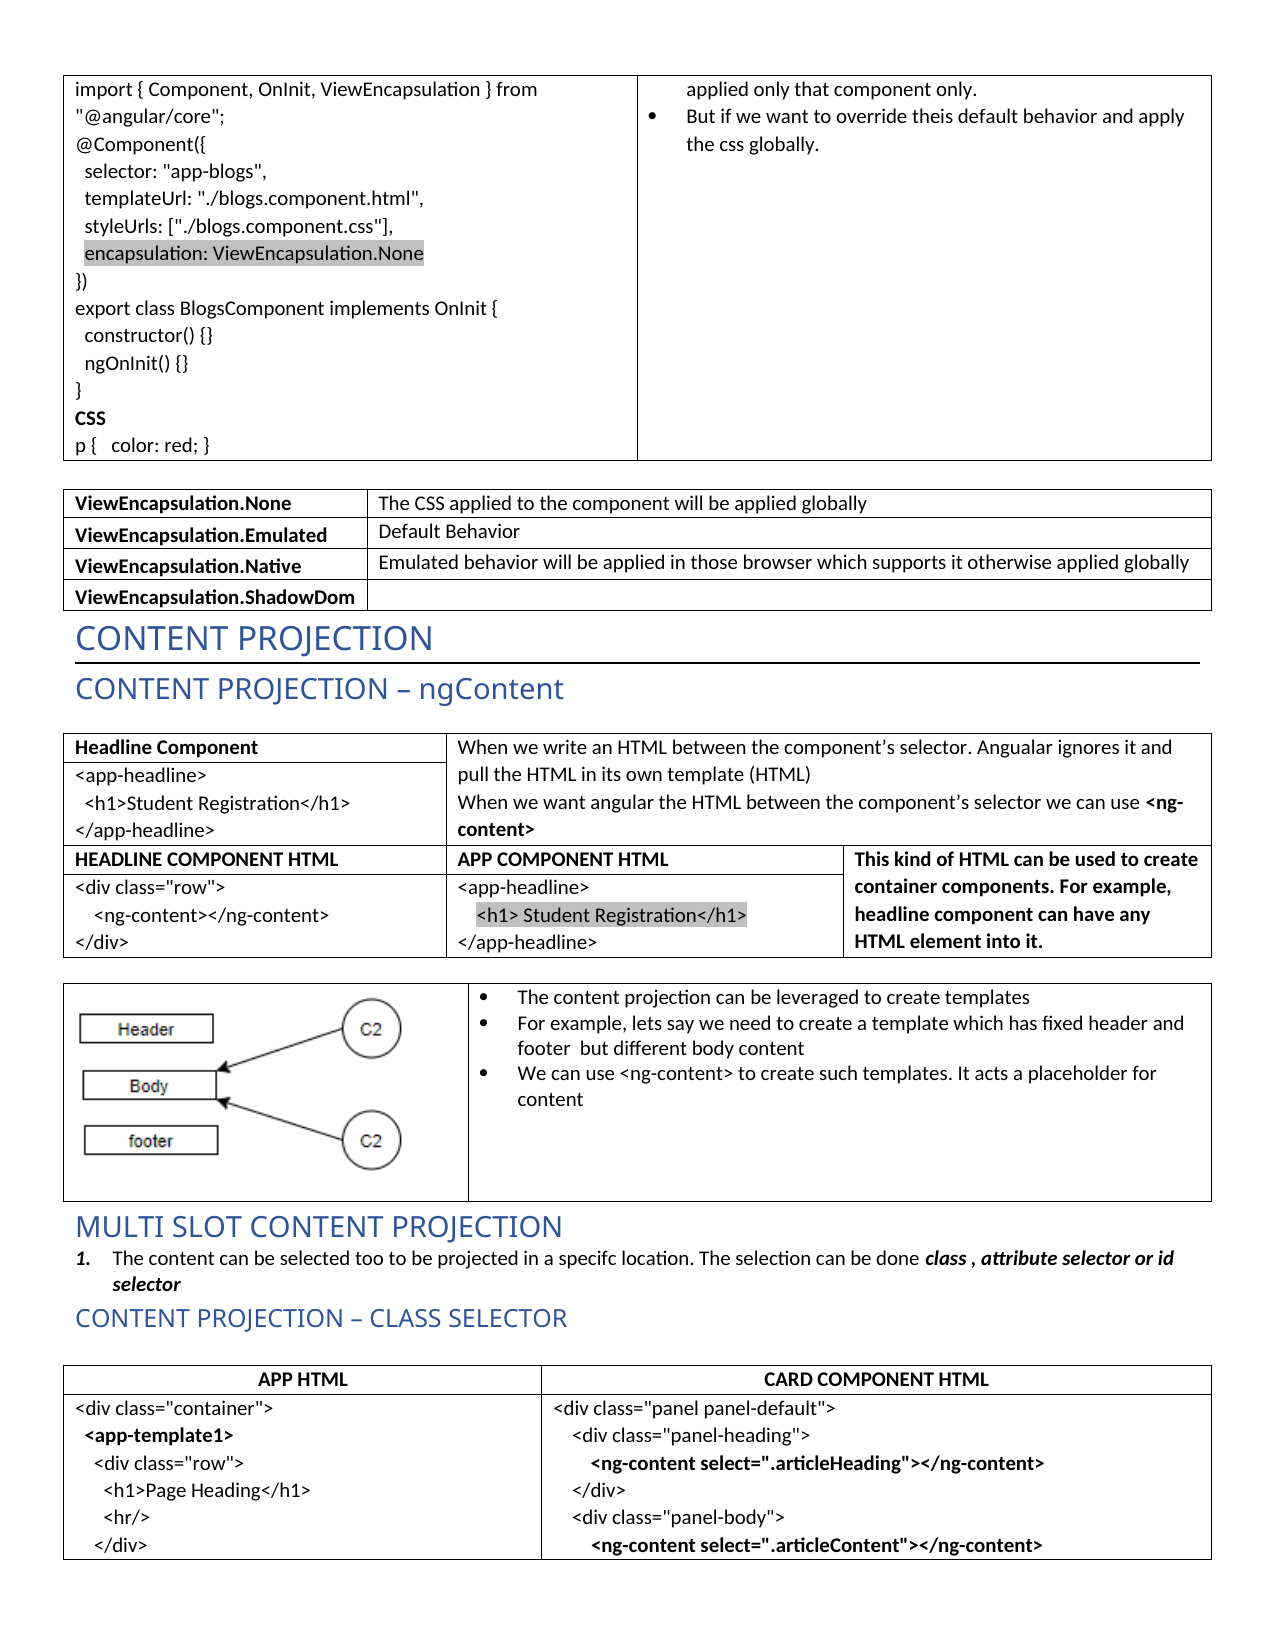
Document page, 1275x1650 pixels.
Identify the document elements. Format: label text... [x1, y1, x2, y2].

list The content can be selected too to be projected in a specifc location. The selection can be done class , attribute selector or id selector [75, 1246, 1200, 1296]
subtitle MULTI SLOT CONTENT PROJECTION [75, 1206, 1200, 1246]
table_header The content projection can be leveraged to create templates For example, lets say we need to create a template which has fixed header and footer but different body content We can use <ng-content> to create such templates. It acts a placeholder for content [469, 984, 1211, 1201]
table_cell HEADLINE COMPONENT HTML [64, 846, 446, 873]
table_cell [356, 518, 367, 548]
table_cell APP COMPONENT HTML [447, 846, 843, 873]
table_header CARD COMPONENT HTML [542, 1366, 1211, 1394]
subtitle CONTENT PROJECTION – ngContent [75, 668, 1200, 708]
table_cell import { Component, OnInit, ViewEncapsulation } from "@angular/core"; @Component({ selector: "app-blogs", templateUrl: "./blogs.component.html", styleUrls: ["./blogs.component.css"], encapsulation: ViewEncapsulation.None }) export class BlogsComponent implements OnInit { constructor() {} ngOnInit() {} } CSS p { color: red; } [64, 76, 637, 460]
table_header Headline Component [64, 734, 446, 762]
table_cell <app-headline> <h1>Student Registration</h1> </app-headline> [64, 763, 446, 845]
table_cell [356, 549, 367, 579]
table_cell This kind of HTML can be used to create container components. For example, headline component can have any HTML element into it. [844, 846, 1211, 957]
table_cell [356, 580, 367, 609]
table_cell Emulated behavior will be applied in those browser which supports it otherwise applied globally [368, 549, 1211, 579]
table_cell <div class="row"> <ng-content></ng-content> </div> [64, 875, 446, 957]
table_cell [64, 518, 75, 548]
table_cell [64, 1395, 541, 1559]
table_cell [542, 1395, 1211, 1559]
table_cell <app-headline> <h1> Student Registration</h1> </app-headline> [447, 875, 843, 957]
table_header The CSS applied to the component will be applied globally [368, 490, 1211, 517]
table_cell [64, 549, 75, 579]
picture [75, 984, 411, 1182]
table_header When we write an HTML between the component’s selector. Angualar ignores it and pull the HTML in its own template (HTML) When we want angular the HTML between the component’s selector we can use <ng-content> [447, 734, 1211, 845]
table_cell [368, 580, 1211, 609]
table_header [638, 76, 1211, 460]
table_header APP HTML [64, 1366, 541, 1394]
table_header ViewEncapsulation.None [64, 490, 367, 517]
subtitle CONTENT PROJECTION – CLASS SELECTOR [75, 1301, 1200, 1334]
table_header [64, 984, 468, 1201]
table_cell Default Behavior [368, 518, 1211, 548]
subtitle CONTENT PROJECTION [75, 615, 1200, 662]
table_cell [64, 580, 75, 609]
